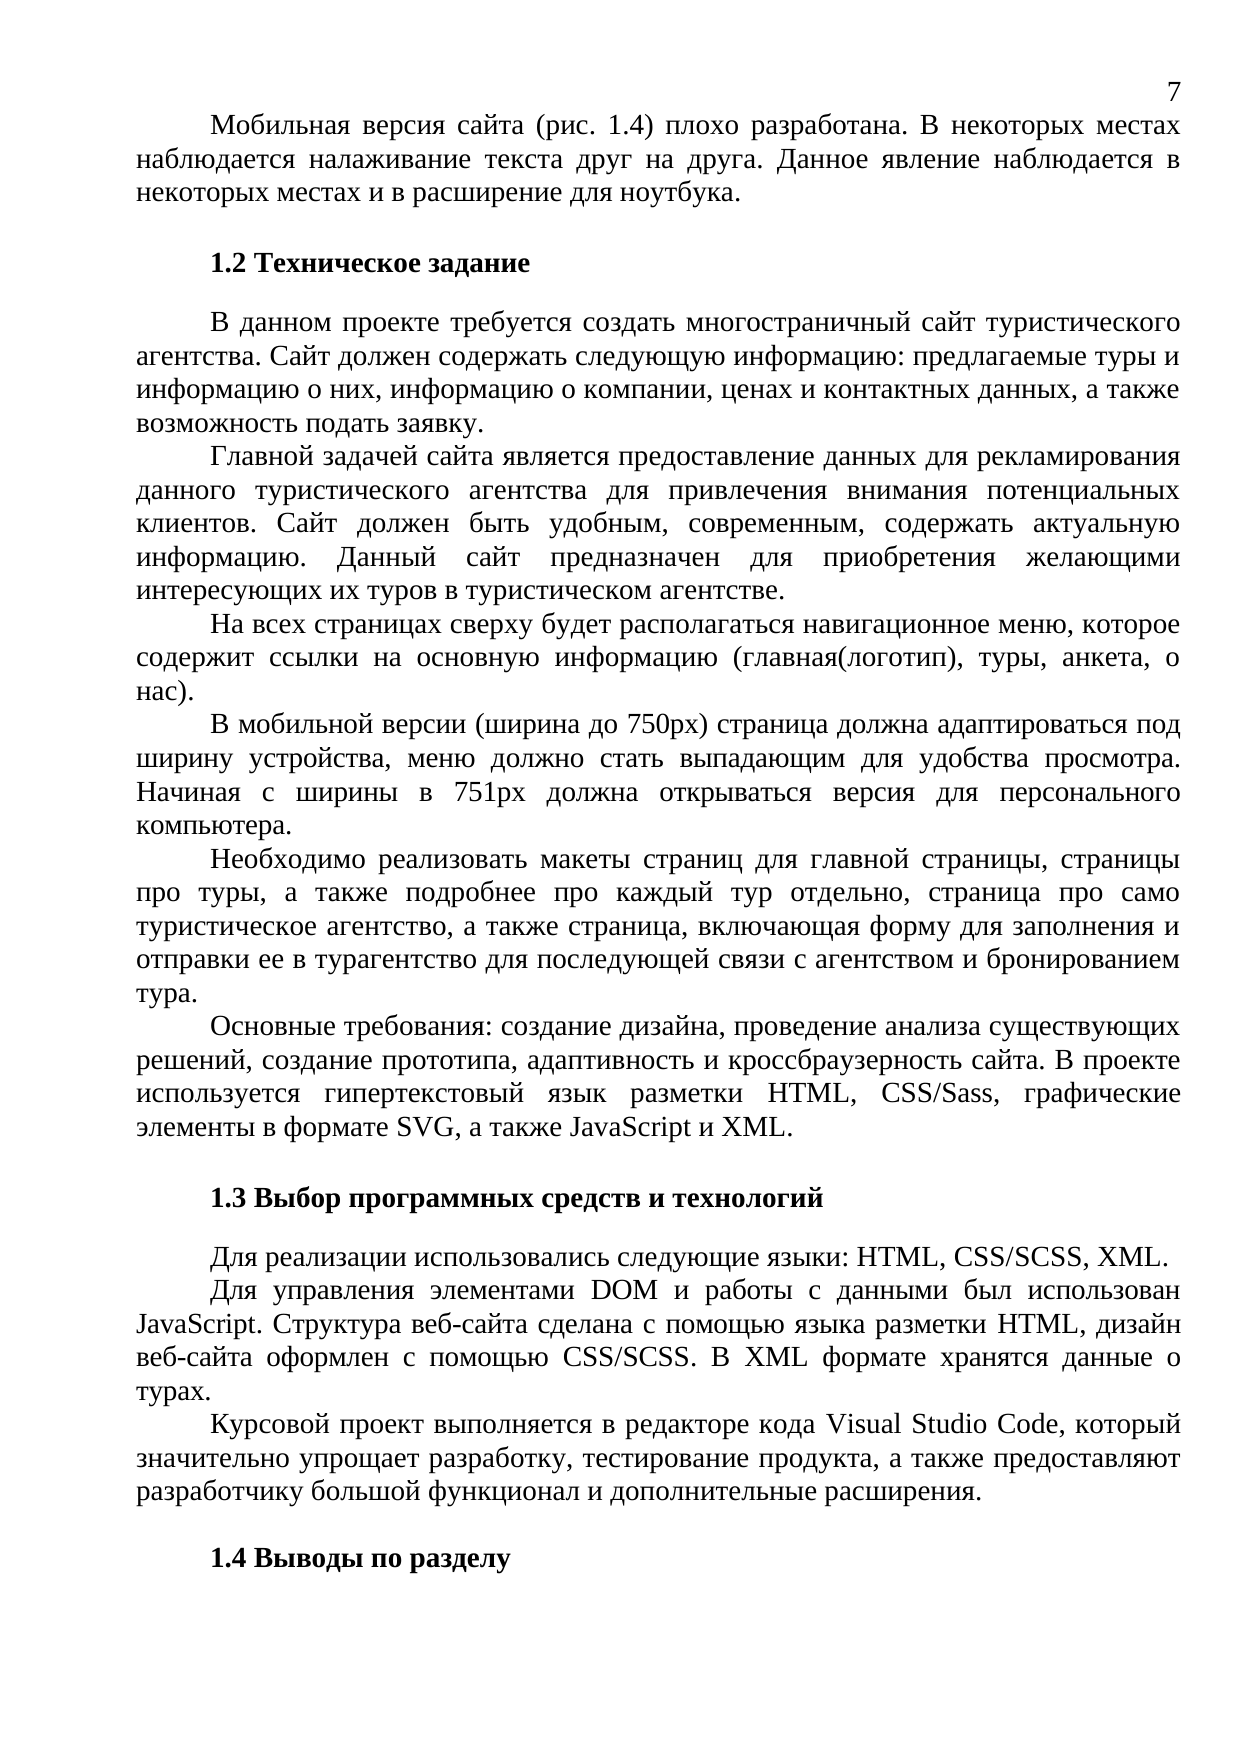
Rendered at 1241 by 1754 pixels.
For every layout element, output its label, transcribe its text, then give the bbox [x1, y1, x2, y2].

text 1.4 Выводы по разделу [136, 1541, 1181, 1574]
text Для управления элементами DOM и работы с данными был использован JavaScript. Структура веб-сайта сделана с помощью языка разметки HTML, дизайн веб-сайта оформлен с помощью CSS/SCSS. В XML формате хранятся данные о турах. [136, 1272, 1181, 1406]
text Мобильная версия сайта (рис. 1.4) плохо разработана. В некоторых местах наблюдается налаживание текста друг на друга. Данное явление наблюдается в некоторых местах и в расширение для ноутбука. [136, 107, 1181, 208]
text Для реализации использовались следующие языки: HTML, CSS/SСSS, XML. [136, 1239, 1181, 1272]
text Главной задачей сайта является предоставление данных для рекламирования данного туристического агентства для привлечения внимания потенциальных клиентов. Сайт должен быть удобным, современным, содержать актуальную информацию. Данный сайт предназначен для приобретения желающими интересующих их туров в туристическом агентстве. [136, 438, 1181, 606]
text В данном проекте требуется создать многостраничный сайт туристического агентства. Сайт должен содержать следующую информацию: предлагаемые туры и информацию о них, информацию о компании, ценах и контактных данных, а также возможность подать заявку. [136, 304, 1181, 438]
text Курсовой проект выполняется в редакторе кода Visual Studio Code, который значительно упрощает разработку, тестирование продукта, а также предоставляют разработчику большой функционал и дополнительные расширения. [136, 1406, 1181, 1507]
text Основные требования: создание дизайна, проведение анализа существующих решений, создание прототипа, адаптивность и кроссбраузерность сайта. В проекте используется гипертекстовый язык разметки HTML, CSS/Sass, графические элементы в формате SVG, а также JavaScript и XML. [136, 1008, 1181, 1143]
text Необходимо реализовать макеты страниц для главной страницы, страницы про туры, а также подробнее про каждый тур отдельно, страница про само туристическое агентство, а также страница, включающая форму для заполнения и отправки ее в турагентство для последующей связи с агентством и бронированием тура. [136, 841, 1181, 1008]
text 1.2 Техническое задание [136, 246, 1181, 279]
text 1.3 Выбор программных средств и технологий [136, 1180, 1181, 1214]
text В мобильной версии (ширина до 750px) страница должна адаптироваться под ширину устройства, меню должно стать выпадающим для удобства просмотра. Начиная с ширины в 751px должна открываться версия для персонального компьютера. [136, 707, 1181, 841]
text На всех страницах сверху будет располагаться навигационное меню, которое содержит ссылки на основную информацию (главная(логотип), туры, анкета, о нас). [136, 606, 1181, 707]
